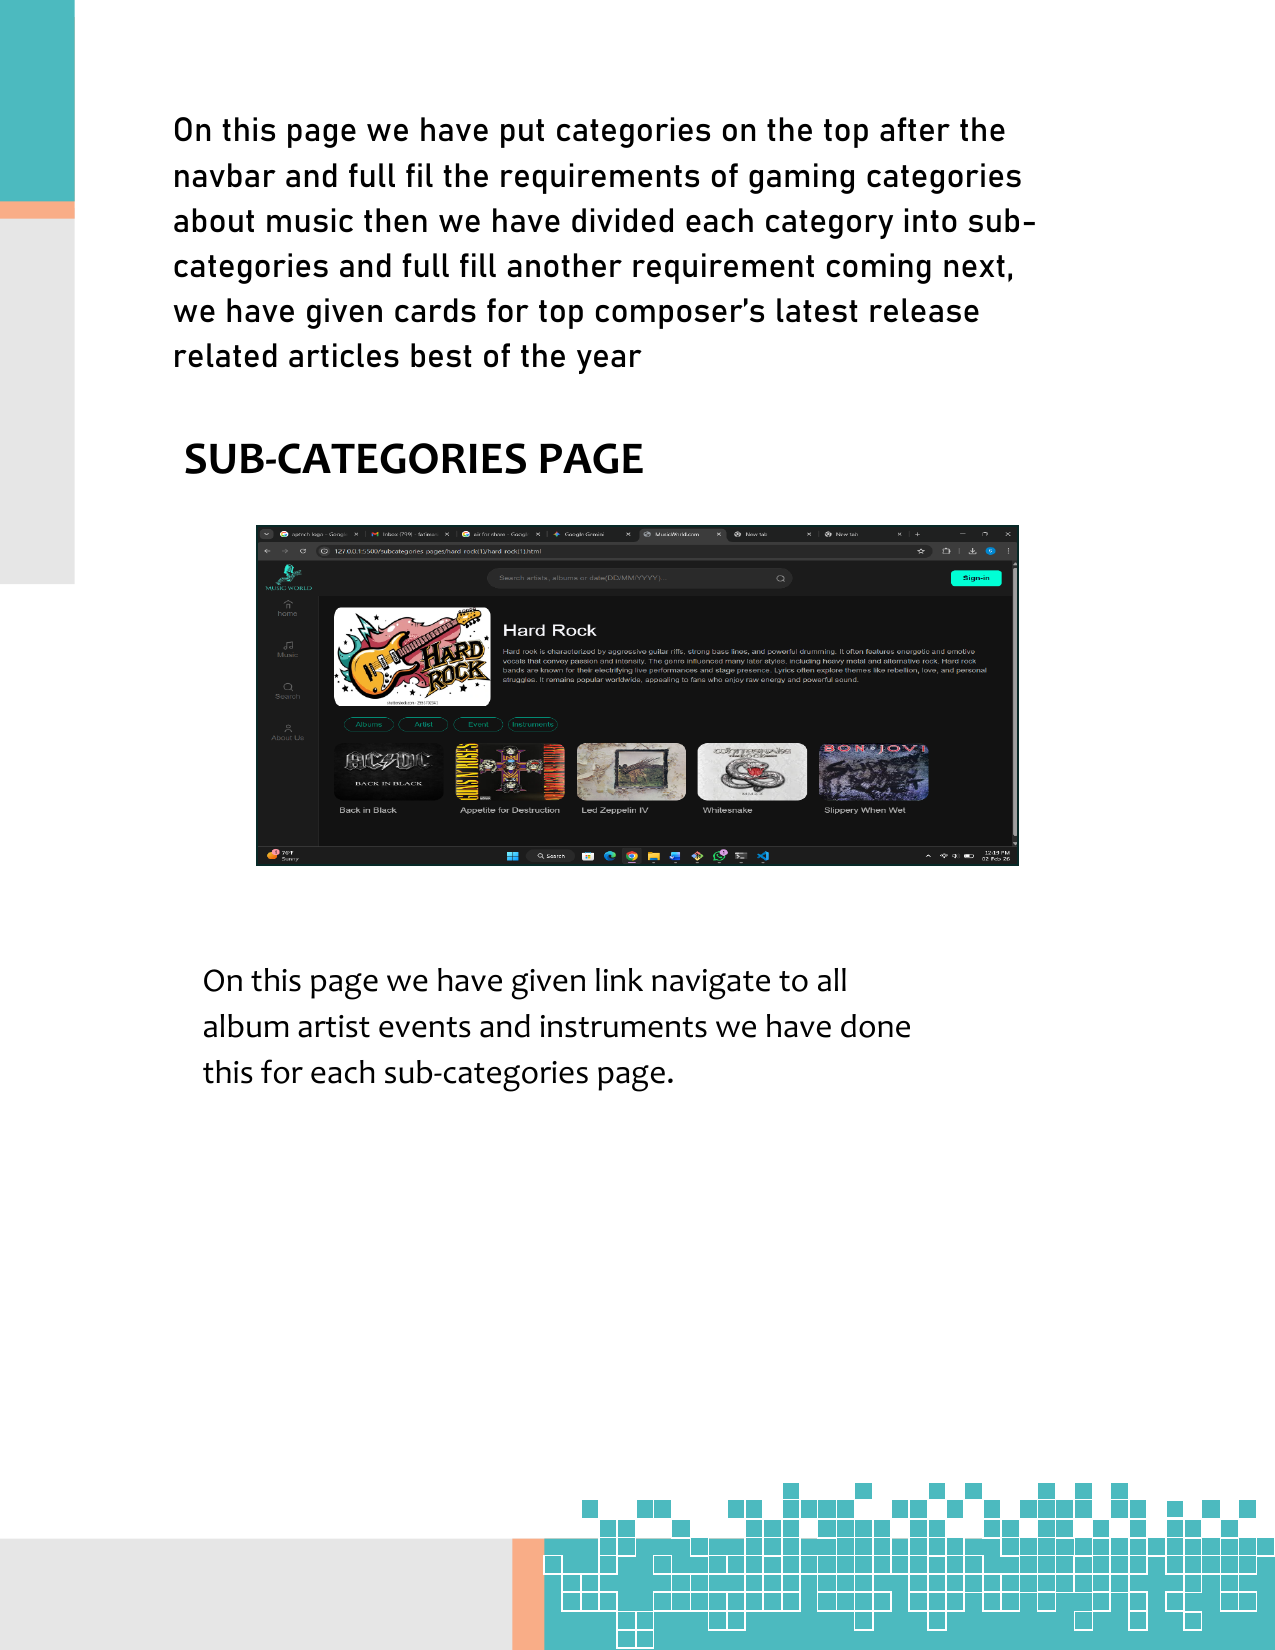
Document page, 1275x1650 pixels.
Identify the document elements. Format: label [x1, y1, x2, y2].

picture [258, 527, 1017, 864]
